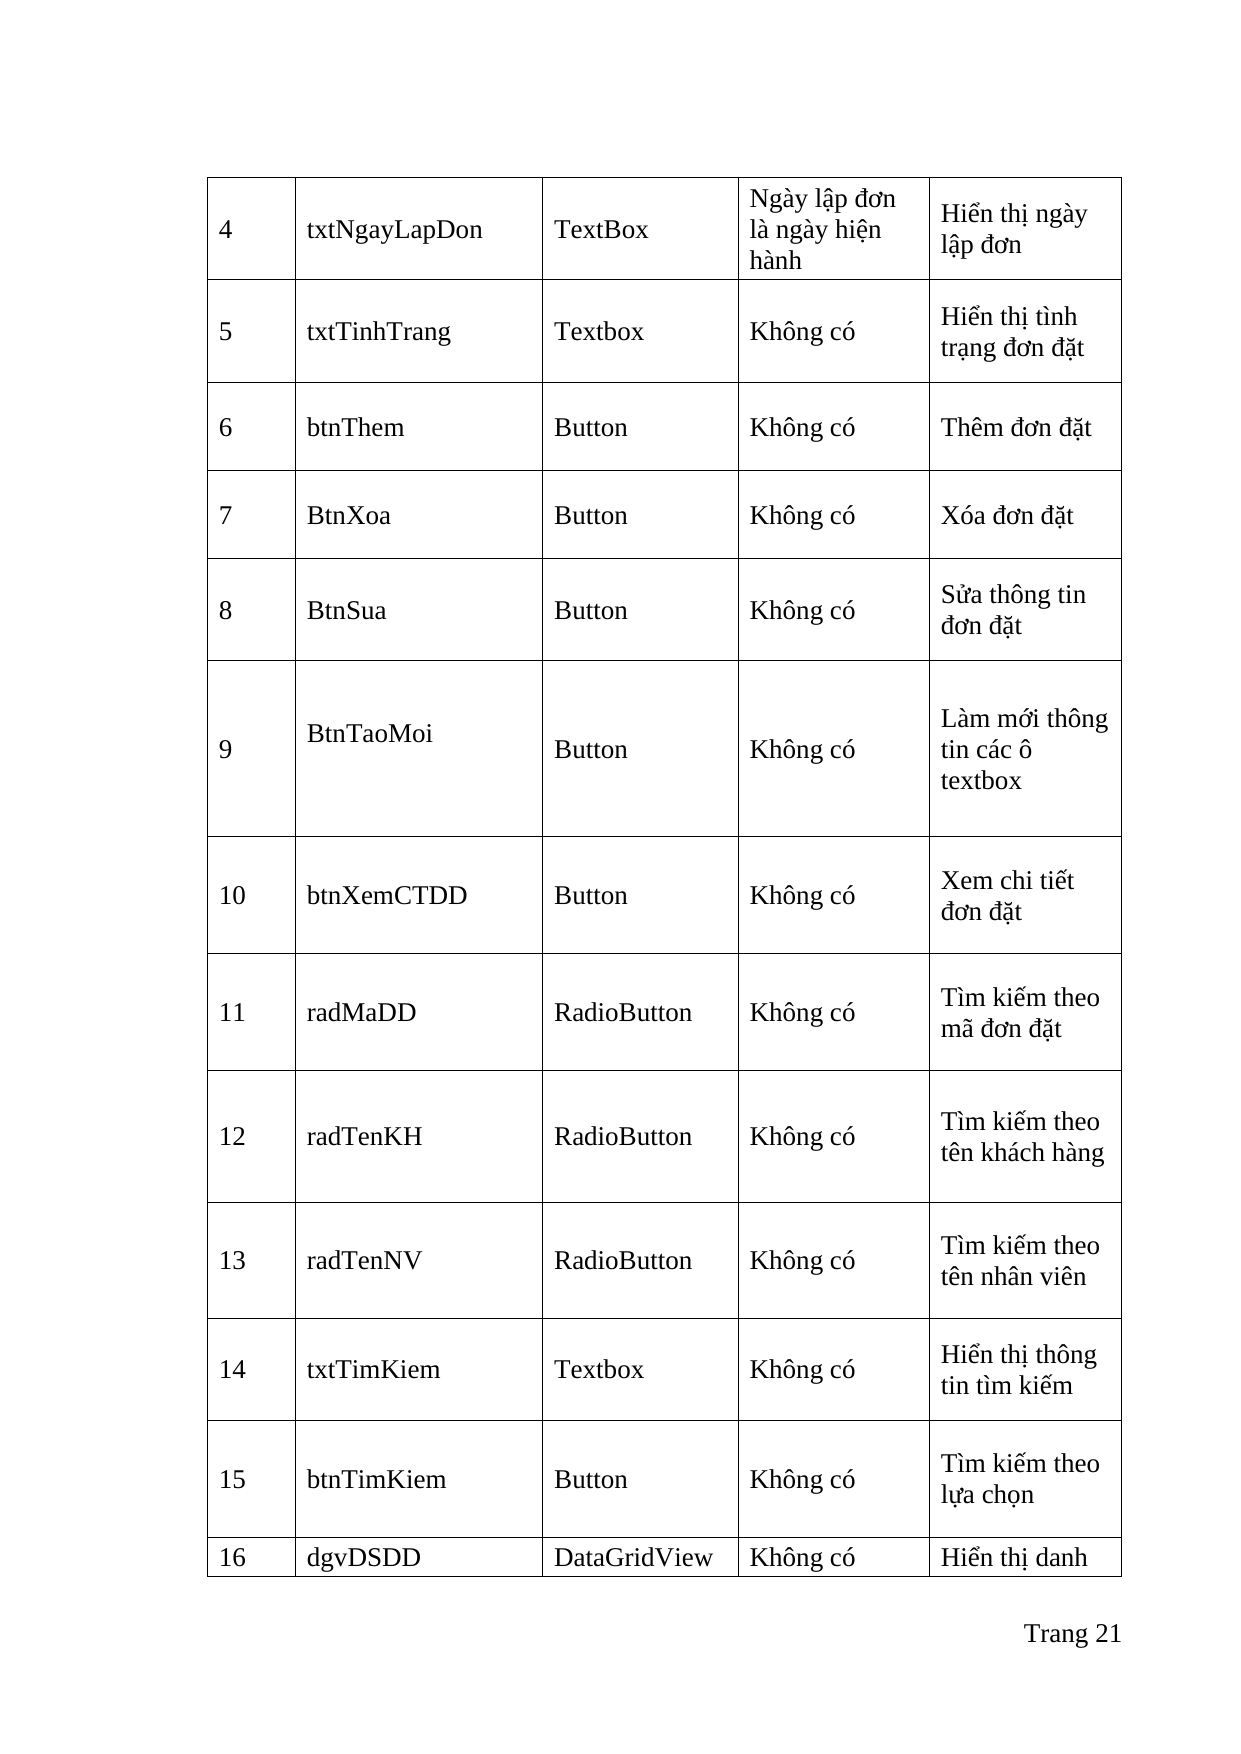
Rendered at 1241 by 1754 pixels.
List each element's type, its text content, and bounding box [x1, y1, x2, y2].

table_cell 4 [208, 178, 295, 279]
table_cell RadioButton [543, 1203, 738, 1318]
table_cell btnThem [296, 383, 542, 470]
table_cell Sửa thông tin đơn đặt [930, 559, 1121, 660]
table_cell BtnSua [296, 559, 542, 660]
table_cell Không có [739, 1203, 929, 1318]
table_cell radMaDD [296, 954, 542, 1070]
table_cell 9 [208, 661, 295, 836]
table_cell txtNgayLapDon [296, 178, 542, 279]
table_cell 12 [208, 1071, 295, 1202]
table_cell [930, 1538, 1121, 1576]
table_cell 16 [208, 1538, 295, 1576]
table_cell Không có [739, 1319, 929, 1420]
table_cell Tìm kiếm theo lựa chọn [930, 1421, 1121, 1537]
table_cell 5 [208, 280, 295, 382]
table_cell RadioButton [543, 954, 738, 1070]
table_cell 6 [208, 383, 295, 470]
table_cell Hiển thị tình trạng đơn đặt [930, 280, 1121, 382]
table_cell 11 [208, 954, 295, 1070]
table_cell Textbox [543, 280, 738, 382]
table_cell Không có [739, 559, 929, 660]
table_cell DataGridView [543, 1538, 738, 1576]
table_cell txtTinhTrang [296, 280, 542, 382]
table_cell RadioButton [543, 1071, 738, 1202]
table_cell 13 [208, 1203, 295, 1318]
table_cell 15 [208, 1421, 295, 1537]
table_cell Button [543, 559, 738, 660]
table_cell Xem chi tiết đơn đặt [930, 837, 1121, 953]
table_cell Không có [739, 954, 929, 1070]
table_cell Không có [739, 1071, 929, 1202]
table_cell Tìm kiếm theo tên khách hàng [930, 1071, 1121, 1202]
table_cell Làm mới thông tin các ô textbox [930, 661, 1121, 836]
table_cell dgvDSDD [296, 1538, 542, 1576]
table_cell BtnXoa [296, 471, 542, 558]
table_cell Button [543, 1421, 738, 1537]
table_cell Textbox [543, 1319, 738, 1420]
table_cell radTenKH [296, 1071, 542, 1202]
table_cell radTenNV [296, 1203, 542, 1318]
table_cell Tìm kiếm theo tên nhân viên [930, 1203, 1121, 1318]
table_cell Thêm đơn đặt [930, 383, 1121, 470]
table_cell txtTimKiem [296, 1319, 542, 1420]
table_cell Không có [739, 471, 929, 558]
table_cell BtnTaoMoi [296, 661, 542, 836]
table_cell Hiển thị thông tin tìm kiếm [930, 1319, 1121, 1420]
table_cell Button [543, 837, 738, 953]
table_cell Không có [739, 1538, 929, 1576]
table_cell Không có [739, 661, 929, 836]
table_cell 10 [208, 837, 295, 953]
table_cell btnTimKiem [296, 1421, 542, 1537]
table_cell Không có [739, 383, 929, 470]
table_cell btnXemCTDD [296, 837, 542, 953]
table_cell Button [543, 383, 738, 470]
table_cell 7 [208, 471, 295, 558]
table_cell Không có [739, 1421, 929, 1537]
table_cell Không có [739, 837, 929, 953]
table_cell Không có [739, 280, 929, 382]
table_cell 14 [208, 1319, 295, 1420]
table_cell Button [543, 661, 738, 836]
table_cell Hiển thị ngày lập đơn [930, 178, 1121, 279]
table_cell Ngày lập đơn là ngày hiện hành [739, 178, 929, 279]
table_cell 8 [208, 559, 295, 660]
table_cell Tìm kiếm theo mã đơn đặt [930, 954, 1121, 1070]
table_cell TextBox [543, 178, 738, 279]
table_cell Xóa đơn đặt [930, 471, 1121, 558]
table_cell Button [543, 471, 738, 558]
